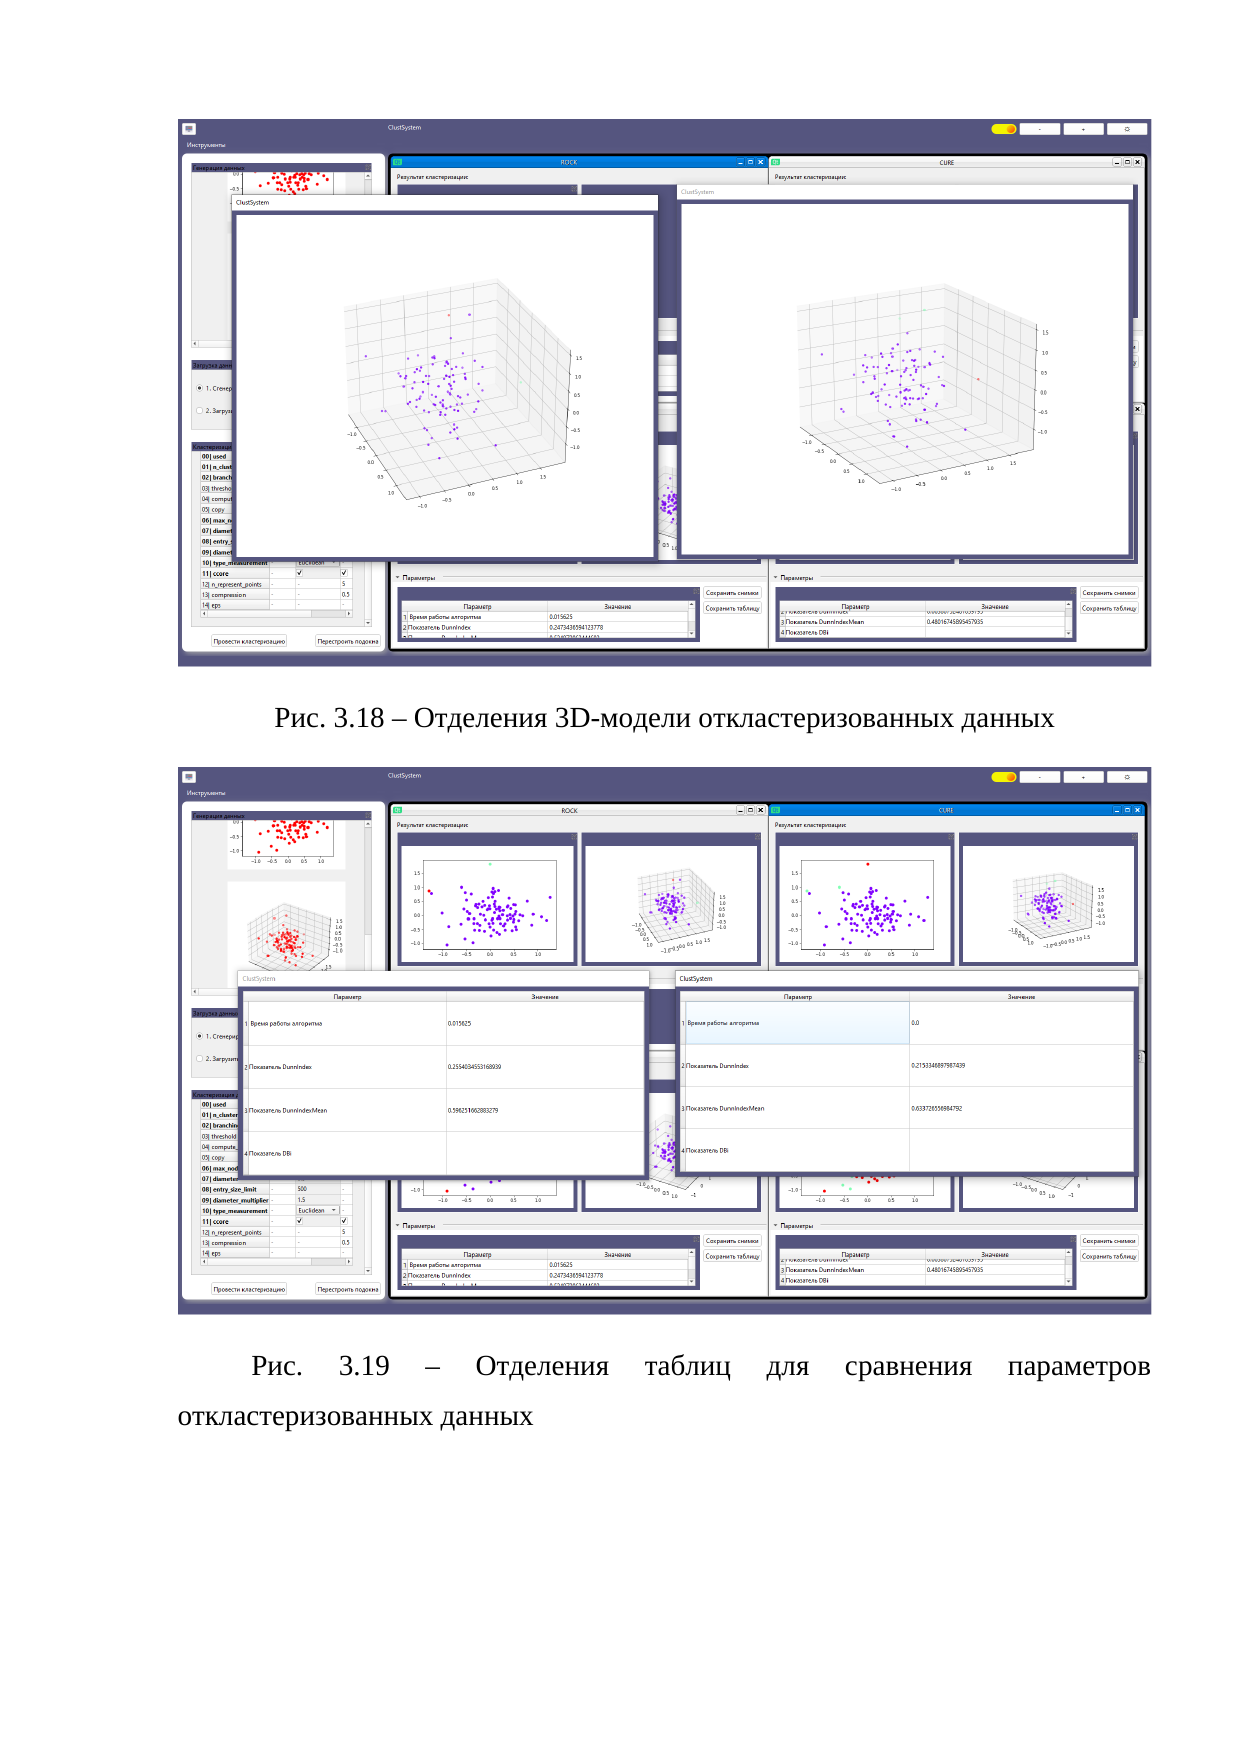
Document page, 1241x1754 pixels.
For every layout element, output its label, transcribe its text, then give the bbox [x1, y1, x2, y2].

picture [177, 118, 1152, 667]
text Рис. 3.19 – Отделения таблиц для сравнения параметров откластеризованных данных [177, 1348, 1152, 1432]
picture [177, 766, 1152, 1315]
text Рис. 3.18 – Отделения 3D-модели откластеризованных данных [177, 700, 1152, 733]
